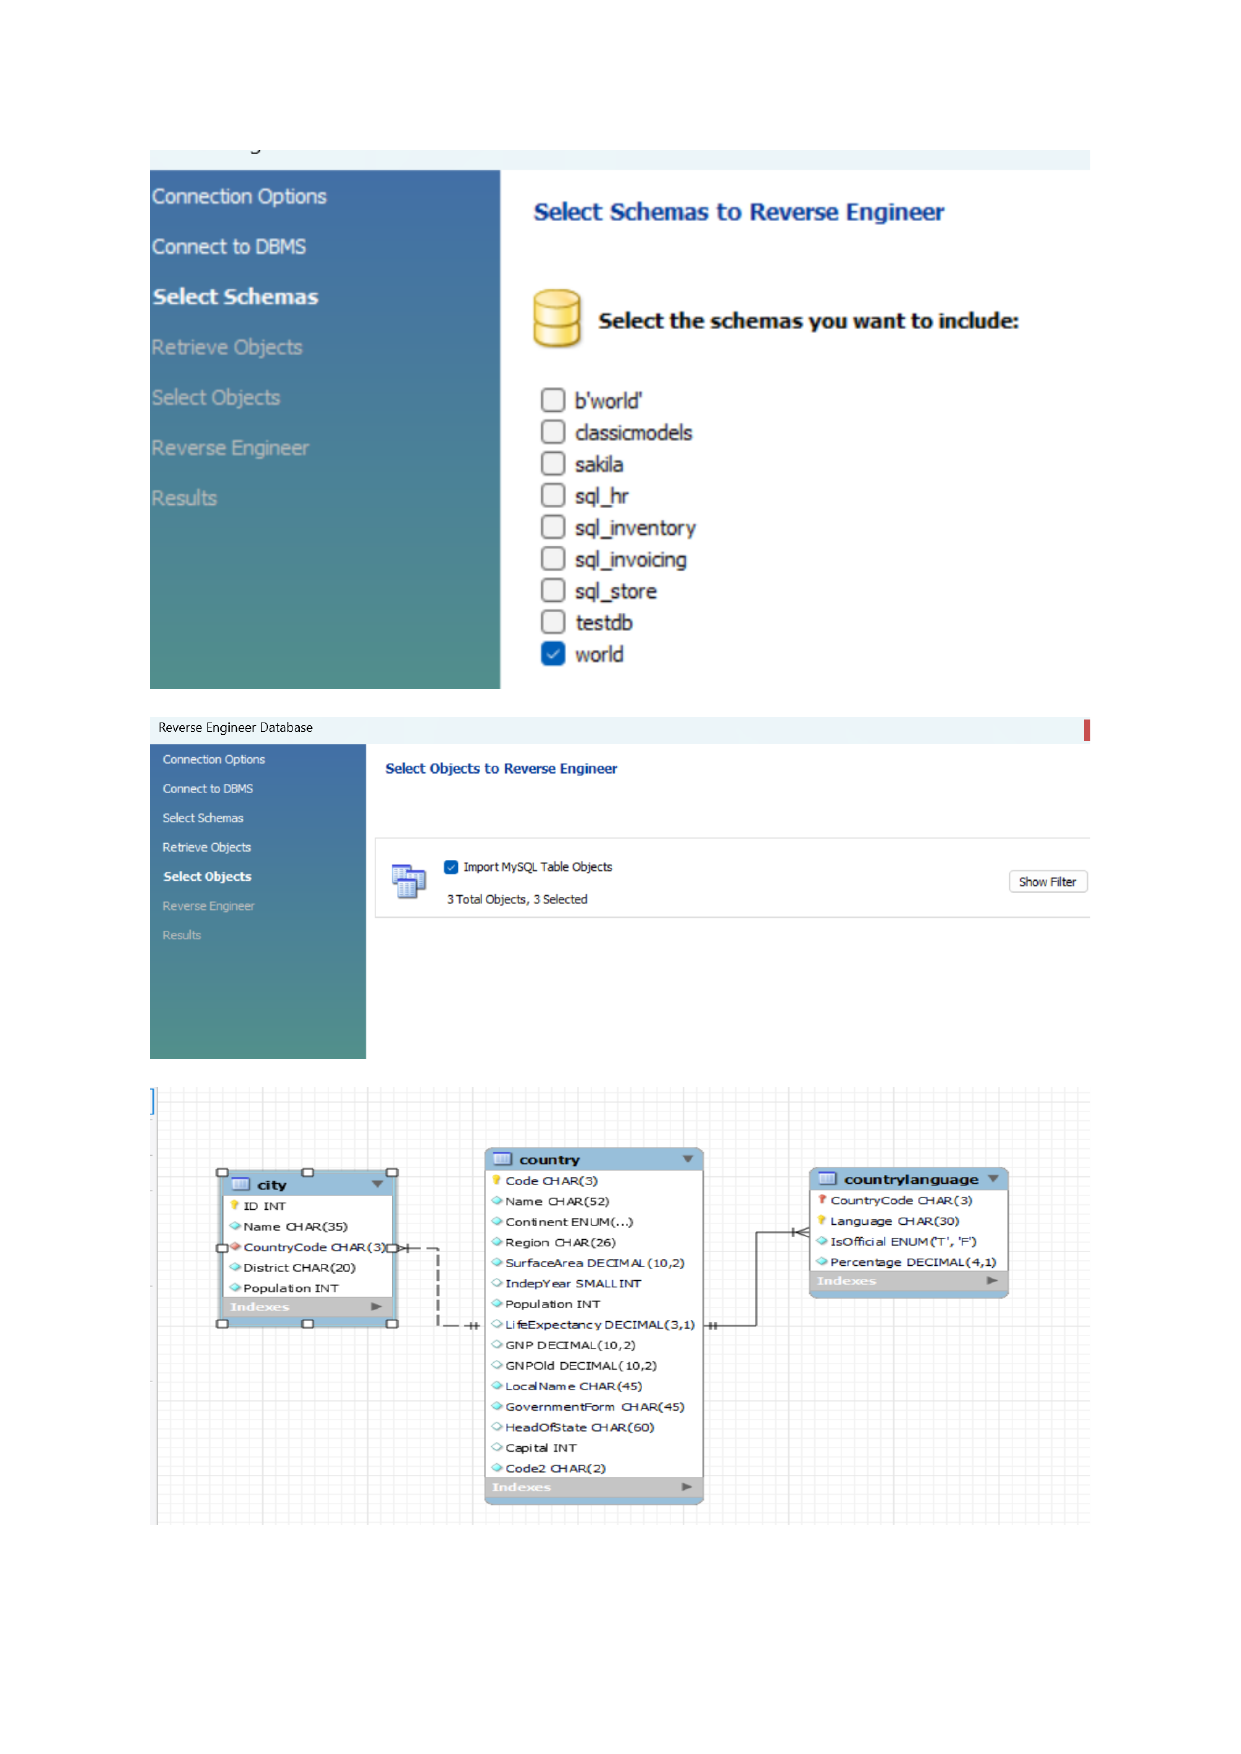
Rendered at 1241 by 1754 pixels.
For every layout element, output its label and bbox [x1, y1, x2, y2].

picture [150, 150, 1091, 689]
picture [150, 1087, 1091, 1525]
picture [150, 717, 1091, 1059]
